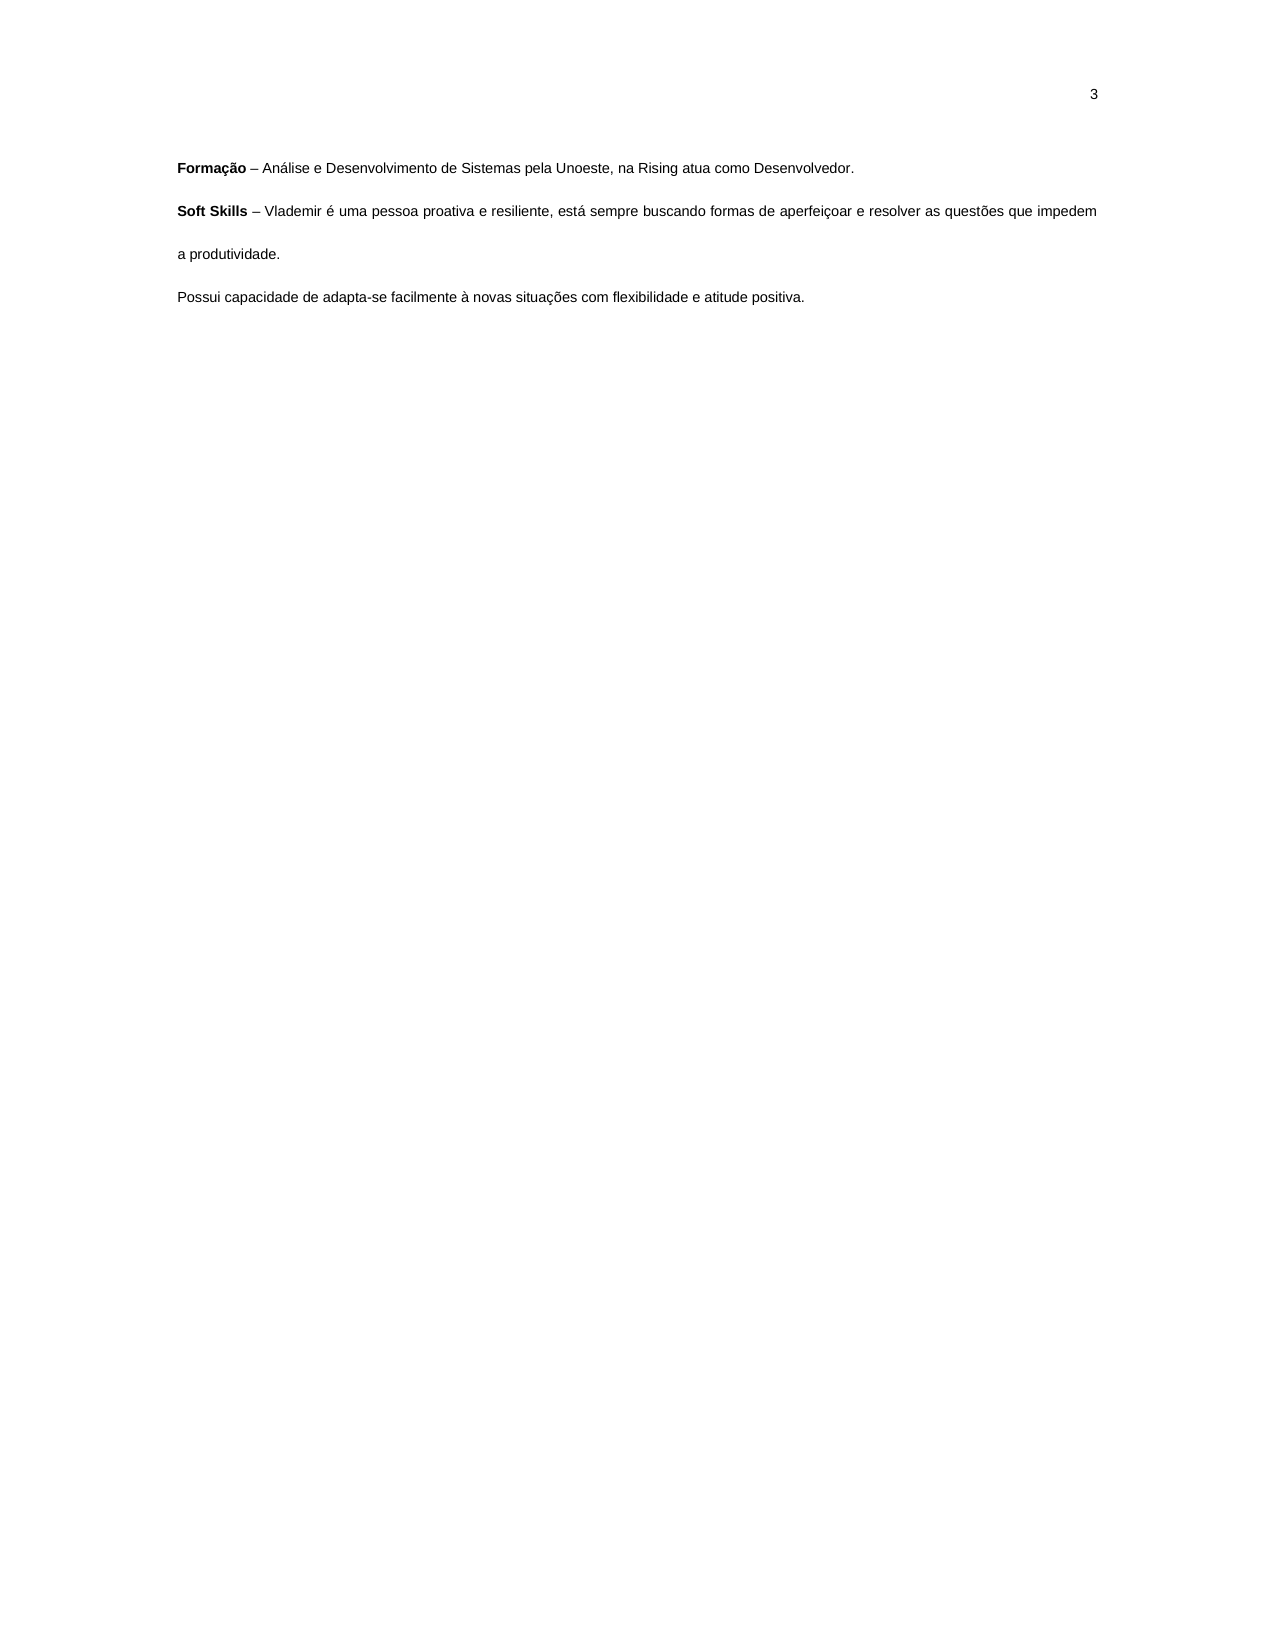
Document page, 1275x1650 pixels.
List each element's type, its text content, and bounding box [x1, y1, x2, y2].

text Soft Skills – Vlademir é uma pessoa proativa e resiliente, está sempre buscando formas de aperfeiçoar e resolver as questões que impedem a produtividade. [177, 191, 1098, 263]
text Formação – Análise e Desenvolvimento de Sistemas pela Unoeste, na Rising atua como Desenvolvedor. [177, 148, 1098, 176]
text Possui capacidade de adapta-se facilmente à novas situações com flexibilidade e atitude positiva. [177, 277, 1098, 306]
